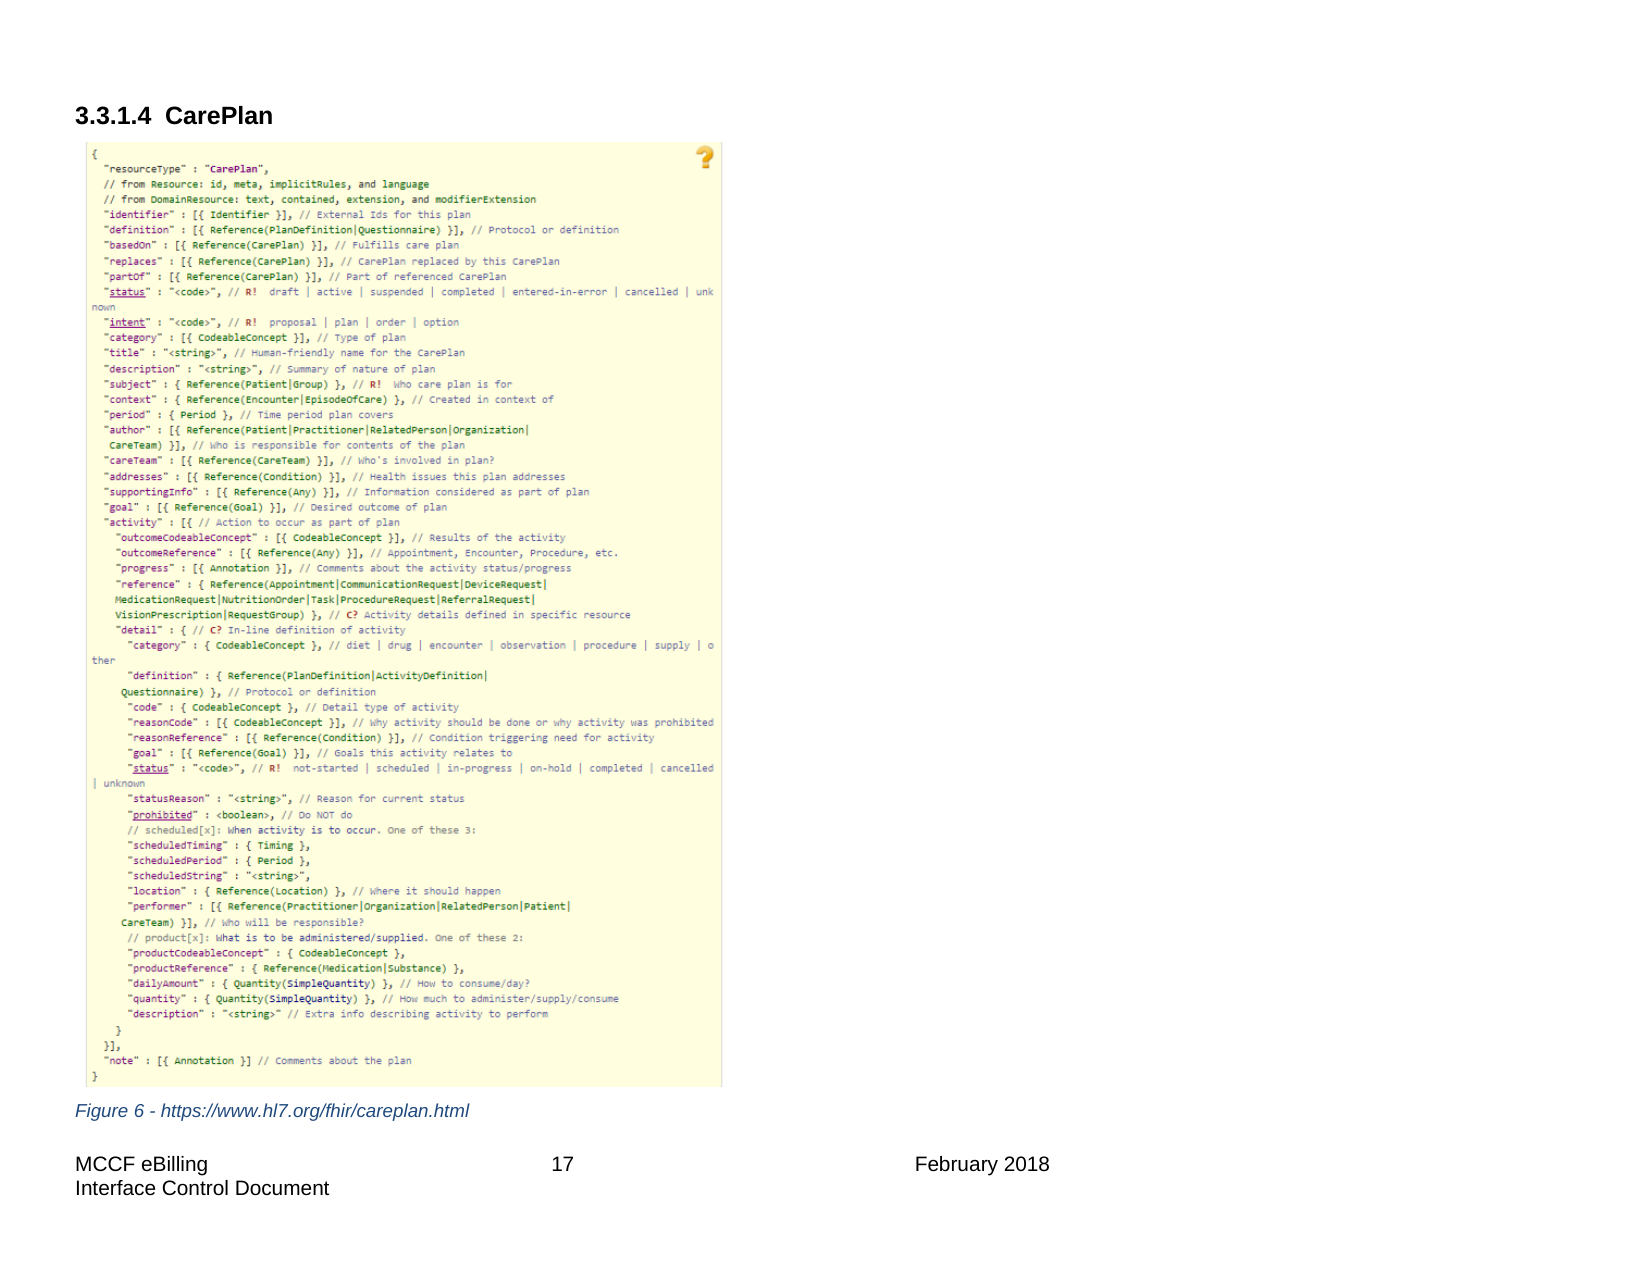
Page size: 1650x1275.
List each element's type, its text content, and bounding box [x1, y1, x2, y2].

subtitle CarePlan [75, 101, 1575, 130]
text Figure 6 - https://www.hl7.org/fhir/careplan.html [75, 1099, 1575, 1121]
picture [75, 142, 729, 1087]
